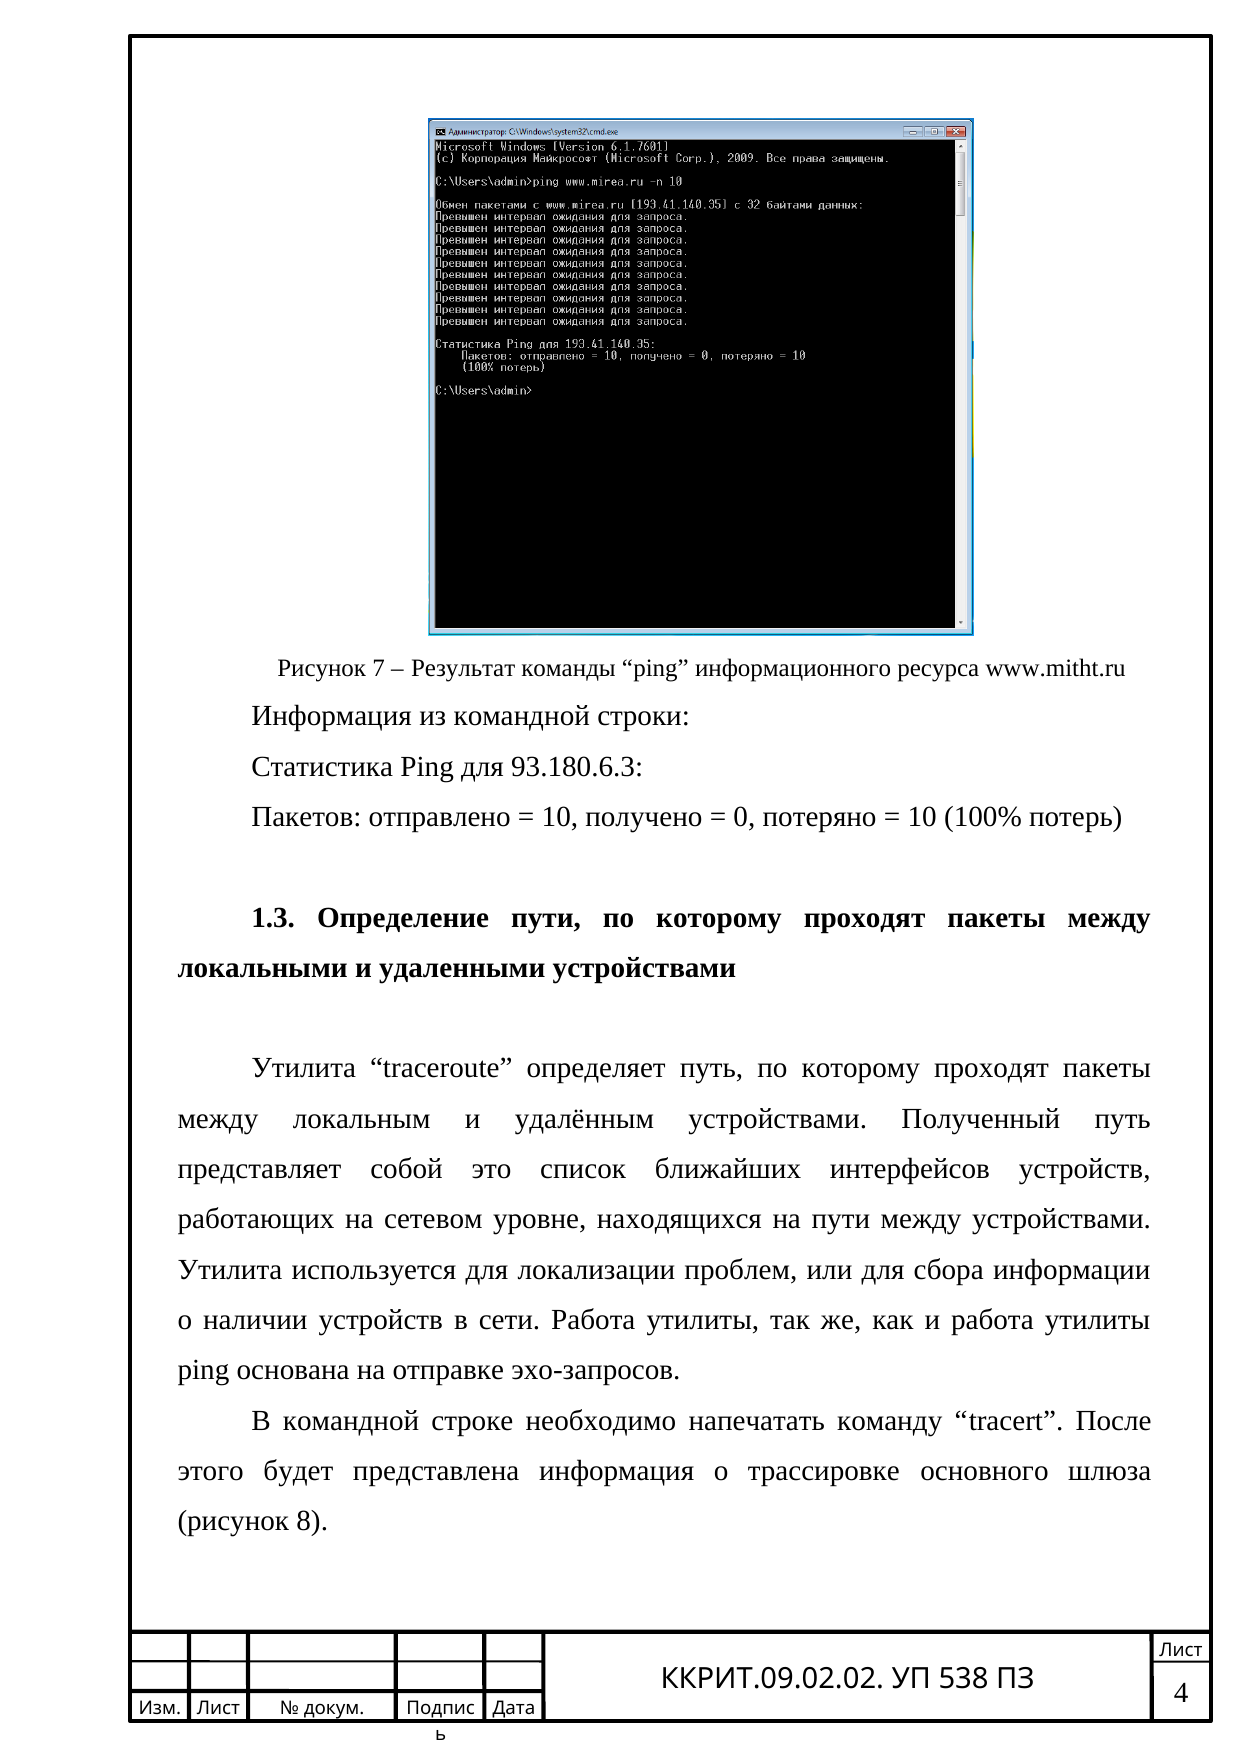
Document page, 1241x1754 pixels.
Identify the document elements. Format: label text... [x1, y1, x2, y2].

picture [428, 118, 974, 636]
text Утилита “traceroute” определяет путь, по которому проходят пакеты между локальным и удалённым устройствами. Полученный путь представляет собой это список ближайших интерфейсов устройств, работающих на сетевом уровне, находящихся на пути между устройствами. Утилита используется для локализации проблем, или для сбора информации о наличии устройств в сети. Работа утилиты, так же, как и работа утилиты ping основана на отправке эхо-запросов. [177, 1051, 1152, 1386]
text Пакетов: отправлено = 10, получено = 0, потеряно = 10 (100% потерь) [177, 799, 1152, 833]
text Информация из командной строки: [177, 698, 1152, 732]
subtitle 1.3. Определение пути, по которому проходят пакеты между локальными и удаленными устройствами [177, 900, 1152, 983]
text Статистика Ping для 93.180.6.3: [177, 749, 1152, 782]
text Рисунок 7 – Результат команды “ping” информационного ресурса www.mitht.ru [177, 653, 1152, 682]
text В командной строке необходимо напечатать команду “tracert”. После этого будет представлена информация о трассировке основного шлюза (рисунок 8). [177, 1403, 1152, 1537]
